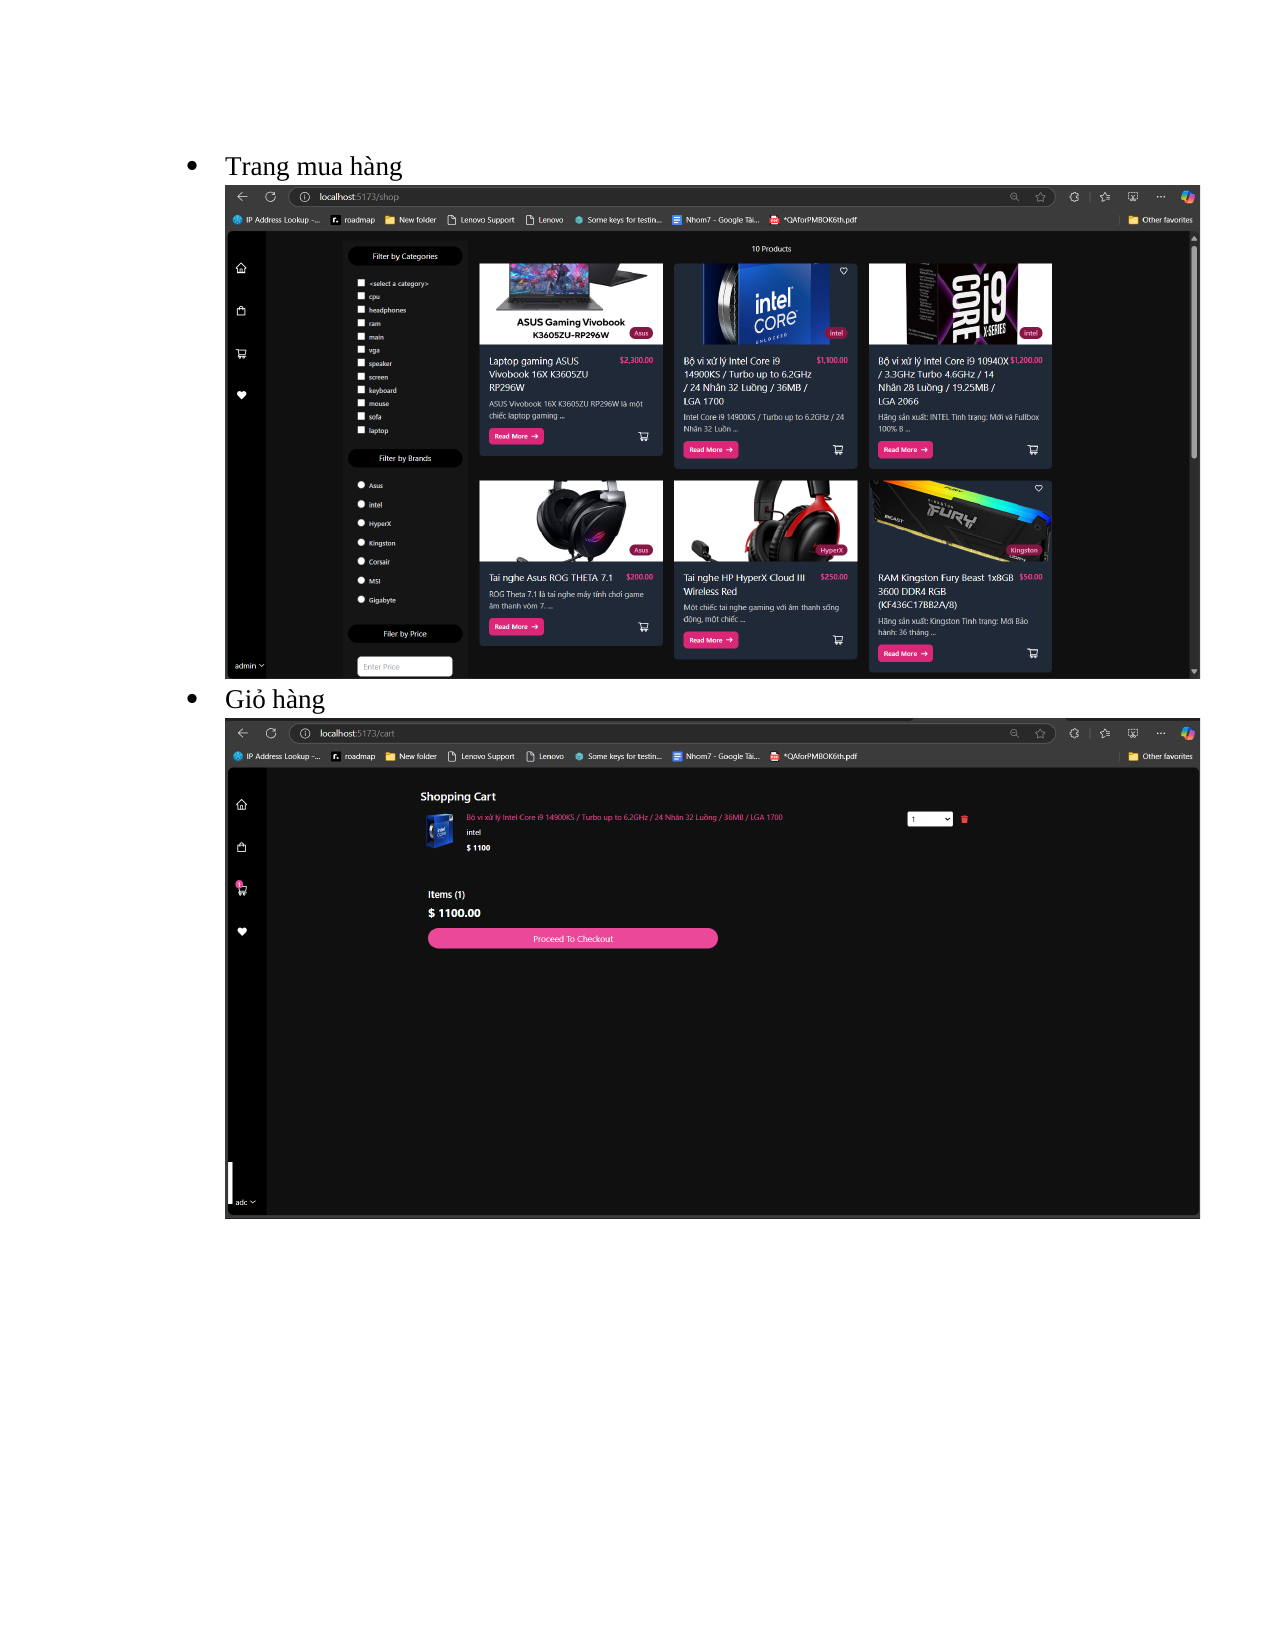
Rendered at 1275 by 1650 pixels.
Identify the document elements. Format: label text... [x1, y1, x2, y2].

picture [225, 718, 1200, 1219]
picture [225, 185, 1200, 679]
